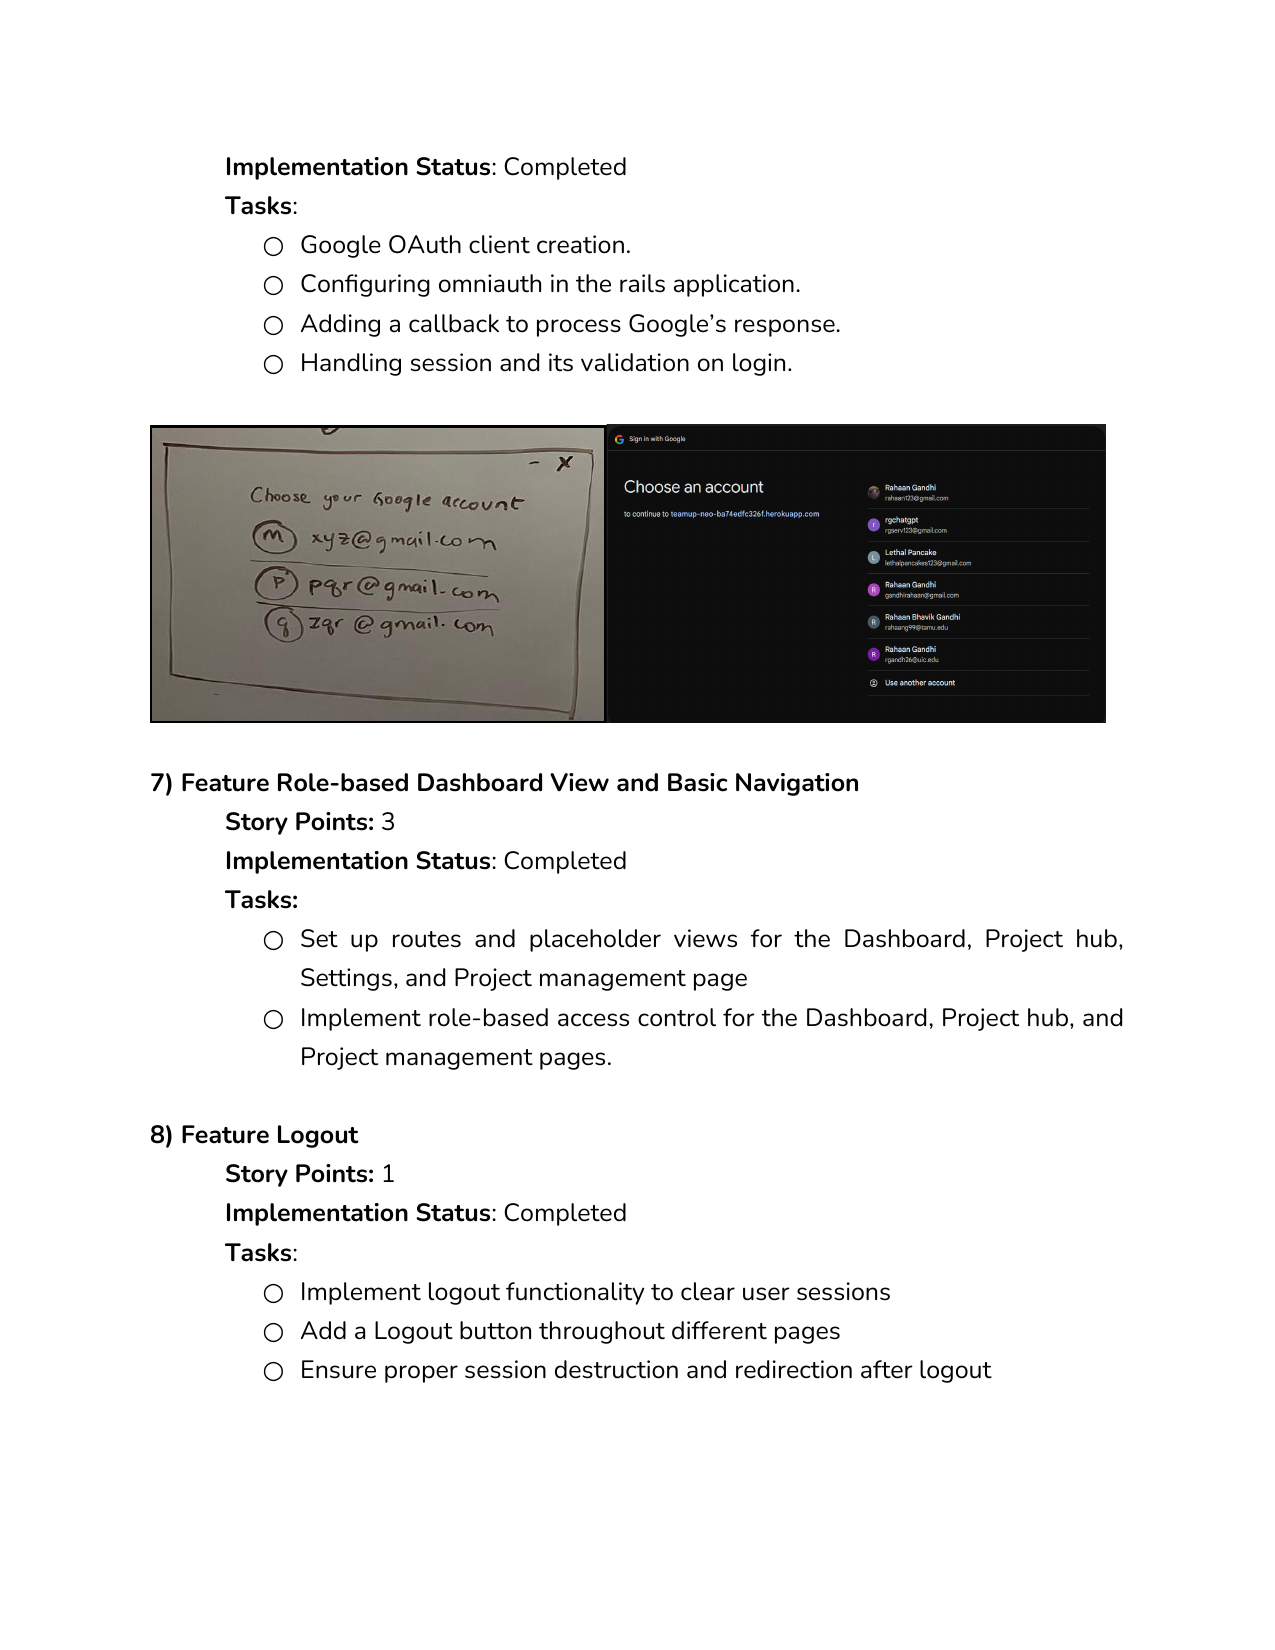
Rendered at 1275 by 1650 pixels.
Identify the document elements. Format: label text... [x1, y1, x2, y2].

text Implementation Status: Completed [150, 1196, 1125, 1231]
text Tasks: [150, 1236, 1125, 1270]
text Implementation Status: Completed [150, 150, 1125, 184]
text Tasks: [225, 883, 1125, 917]
list Handling session and its validation on login. [262, 346, 1125, 380]
list Ensure proper session destruction and redirection after logout [262, 1353, 1125, 1387]
list Adding a callback to process Google’s response. [262, 307, 1125, 341]
list Implement role-based access control for the Dashboard, Project hub, and Project management pages. [262, 1001, 1125, 1074]
text Tasks: [225, 189, 1125, 223]
text Implementation Status: Completed [150, 844, 1125, 878]
list Implement logout functionality to clear user sessions [262, 1275, 1125, 1309]
text Story Points: 3 [150, 805, 1125, 839]
list Set up routes and placeholder views for the Dashboard, Project hub, Settings, and Project management page [262, 922, 1125, 996]
list Configuring omniauth in the rails application. [262, 267, 1125, 302]
list Add a Logout button throughout different pages [262, 1314, 1125, 1348]
text 8) Feature Logout [150, 1118, 1125, 1152]
picture [606, 424, 1106, 723]
text Story Points: 1 [150, 1157, 1125, 1191]
picture [152, 428, 604, 721]
text 7) Feature Role-based Dashboard View and Basic Navigation [150, 766, 1125, 800]
list Google OAuth client creation. [262, 228, 1125, 262]
